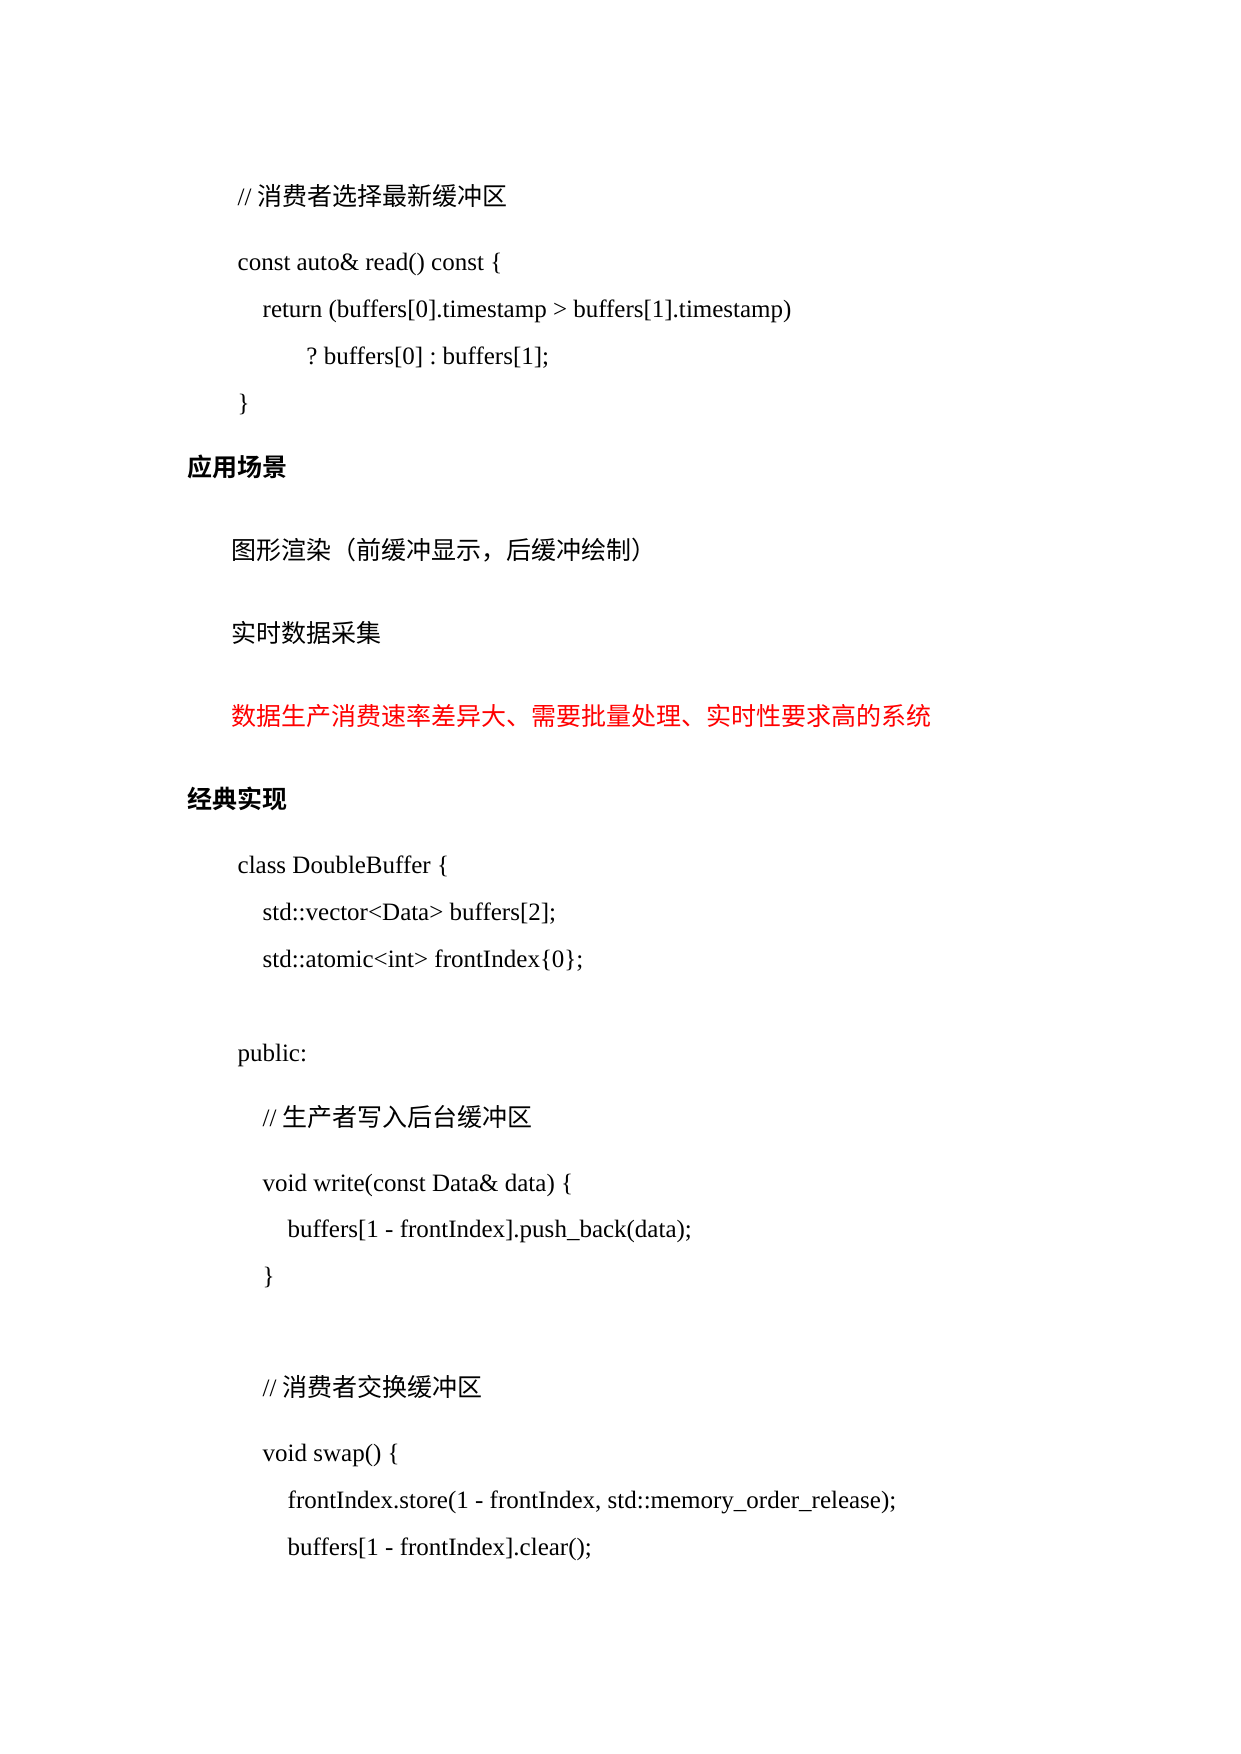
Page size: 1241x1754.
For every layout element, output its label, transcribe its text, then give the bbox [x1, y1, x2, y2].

text // 消费者选择最新缓冲区 [237, 162, 1053, 227]
text buffers[1 - frontIndex].clear(); [237, 1530, 1053, 1563]
text return (buffers[0].timestamp > buffers[1].timestamp) [237, 292, 1053, 324]
text class DoubleBuffer { [237, 848, 1053, 881]
text void swap() { [237, 1436, 1053, 1469]
text public: [237, 1036, 1053, 1068]
subtitle 经典实现 [187, 765, 1053, 830]
text void write(const Data& data) { [237, 1166, 1053, 1198]
text 数据生产消费速率差异大、需要批量处理、实时性要求高的系统 [187, 682, 1053, 747]
text } [237, 1259, 1053, 1292]
subtitle 应用场景 [187, 433, 1053, 498]
text const auto& read() const { [237, 245, 1053, 278]
text // 生产者写入后台缓冲区 [237, 1083, 1053, 1148]
text std::atomic<int> frontIndex{0}; [237, 942, 1053, 974]
text frontIndex.store(1 - frontIndex, std::memory_order_release); [237, 1483, 1053, 1516]
text buffers[1 - frontIndex].push_back(data); [237, 1213, 1053, 1245]
text ? buffers[0] : buffers[1]; [237, 339, 1053, 371]
text 图形渲染（前缓冲显示，后缓冲绘制） [187, 516, 1053, 581]
text } [194, 386, 1053, 418]
text // 消费者交换缓冲区 [237, 1353, 1053, 1418]
text std::vector<Data> buffers[2]; [237, 895, 1053, 928]
text 实时数据采集 [187, 599, 1053, 664]
